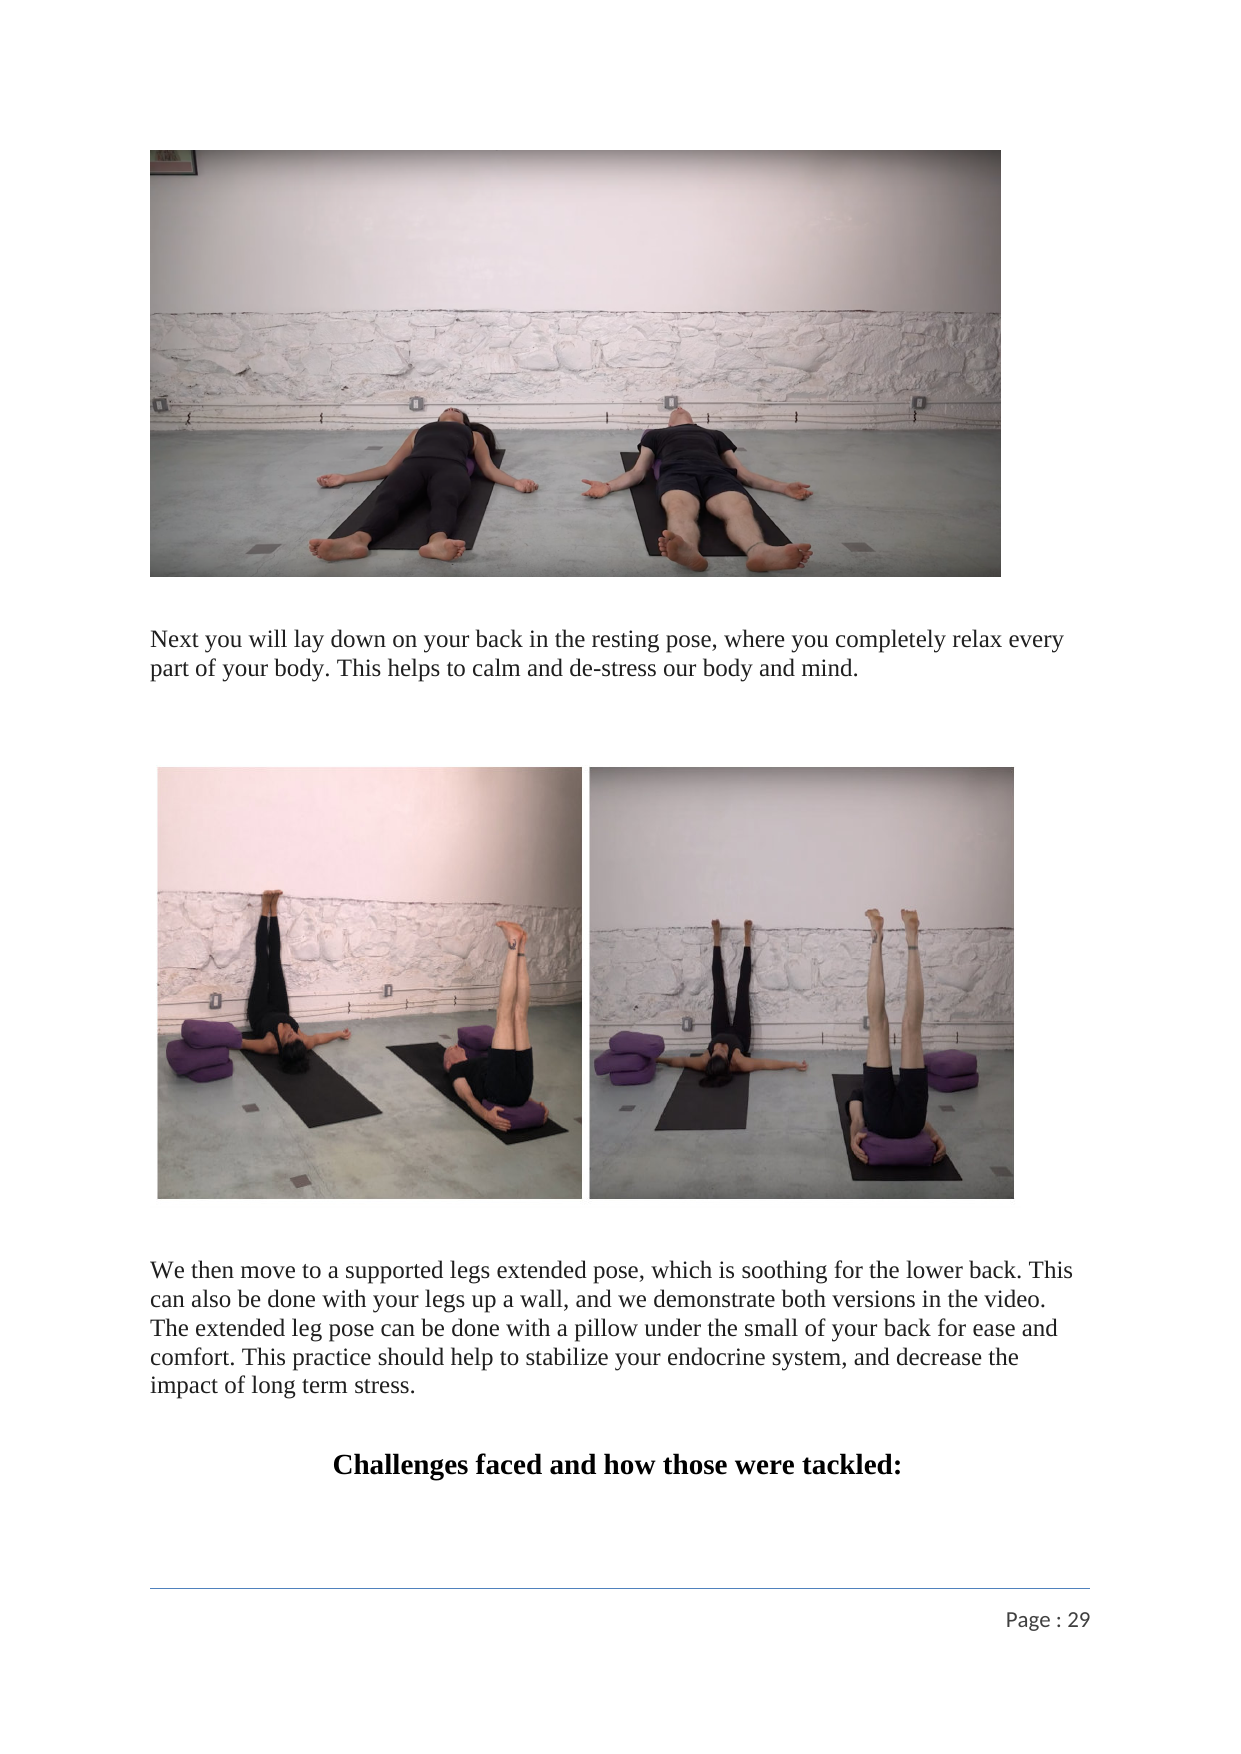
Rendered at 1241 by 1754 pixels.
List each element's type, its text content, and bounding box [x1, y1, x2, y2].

text We then move to a supported legs extended pose, which is soothing for the lower back. This can also be done with your legs up a wall, and we demonstrate both versions in the video. The extended leg pose can be done with a pillow under the small of your back for ease and comfort. This practice should help to stabilize your endocrine system, and decrease the impact of long term stress. [150, 1255, 1090, 1399]
subtitle Challenges faced and how those were tackled: [150, 1447, 1090, 1481]
text Next you will lay down on your back in the resting pose, where you completely relax every part of your body. This helps to calm and de-stress our body and mind. [150, 624, 1090, 682]
picture [150, 757, 1021, 1208]
picture [150, 150, 1001, 577]
